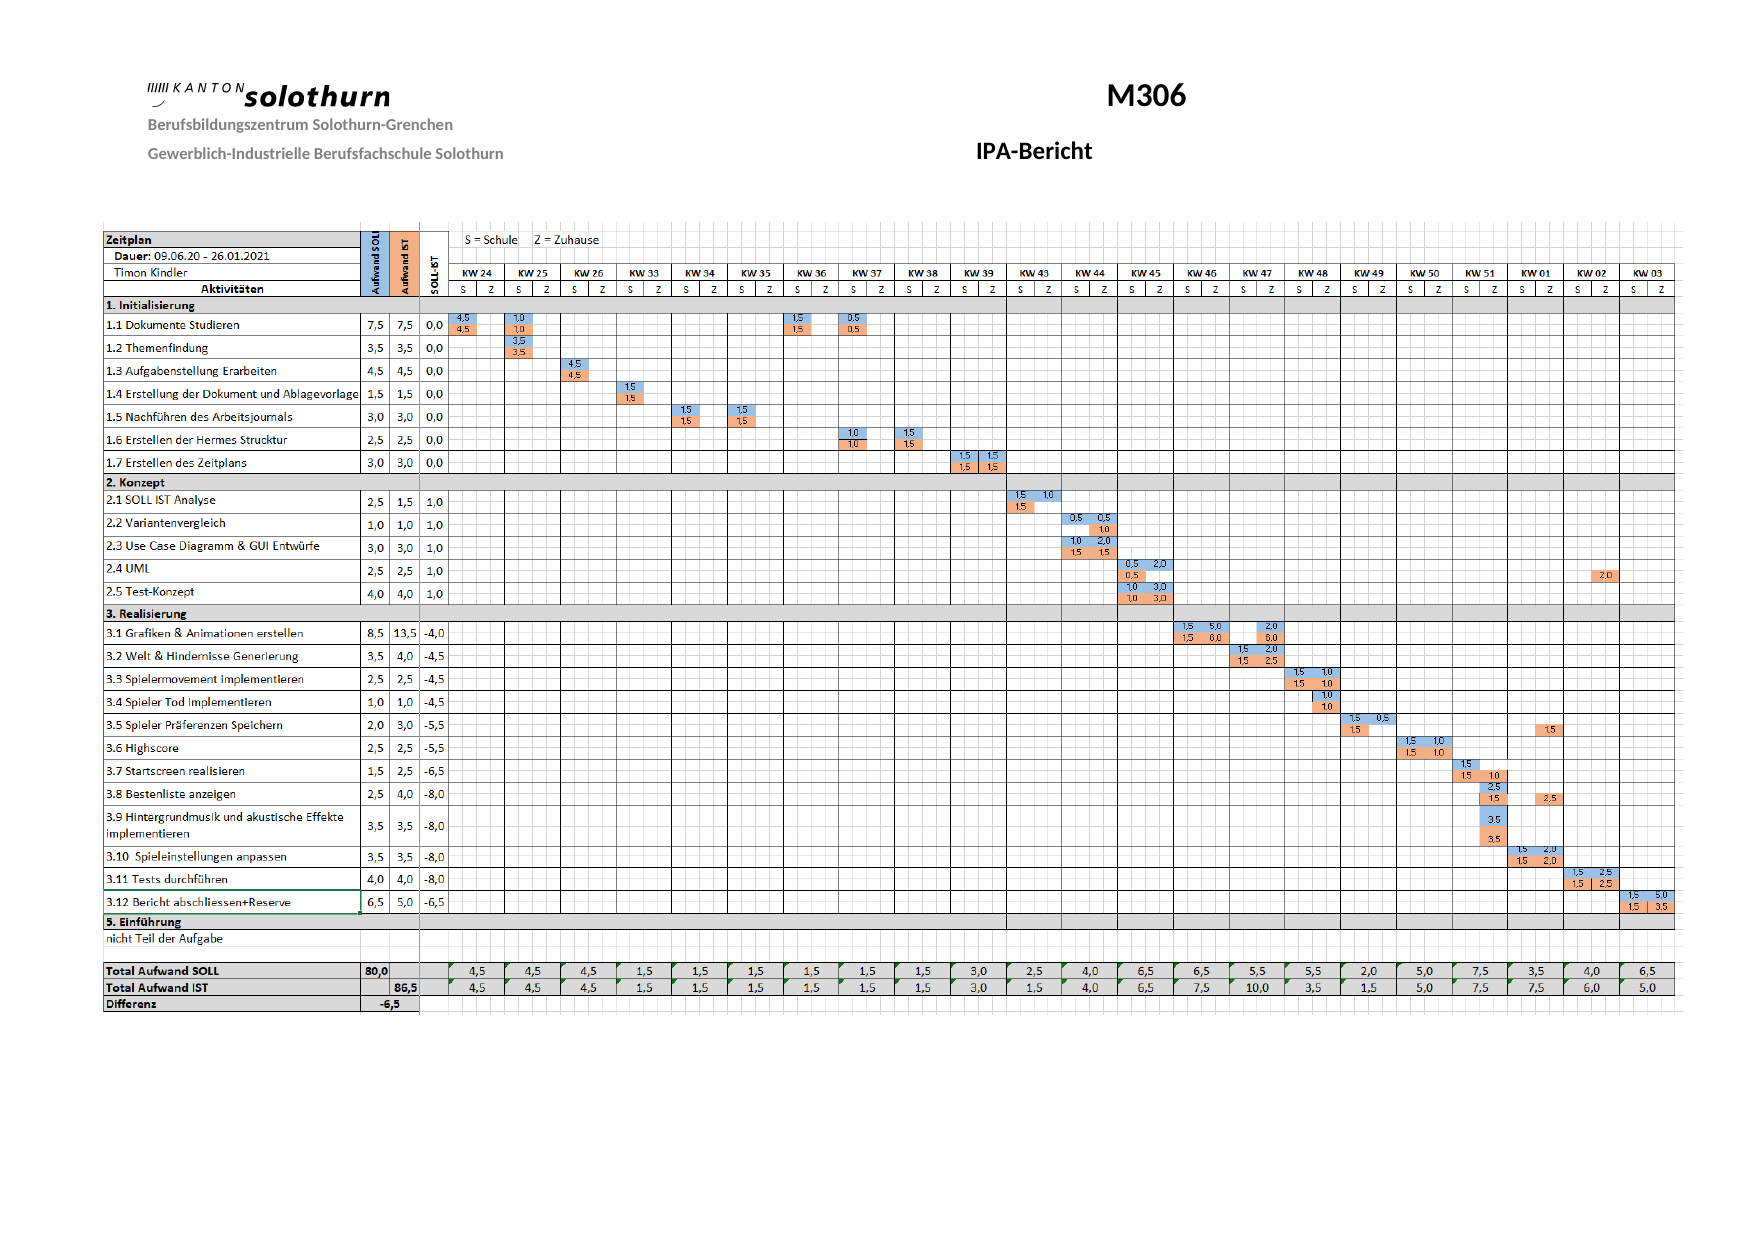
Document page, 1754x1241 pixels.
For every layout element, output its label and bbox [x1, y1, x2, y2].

picture [147, 83, 390, 107]
picture [103, 222, 1684, 1015]
